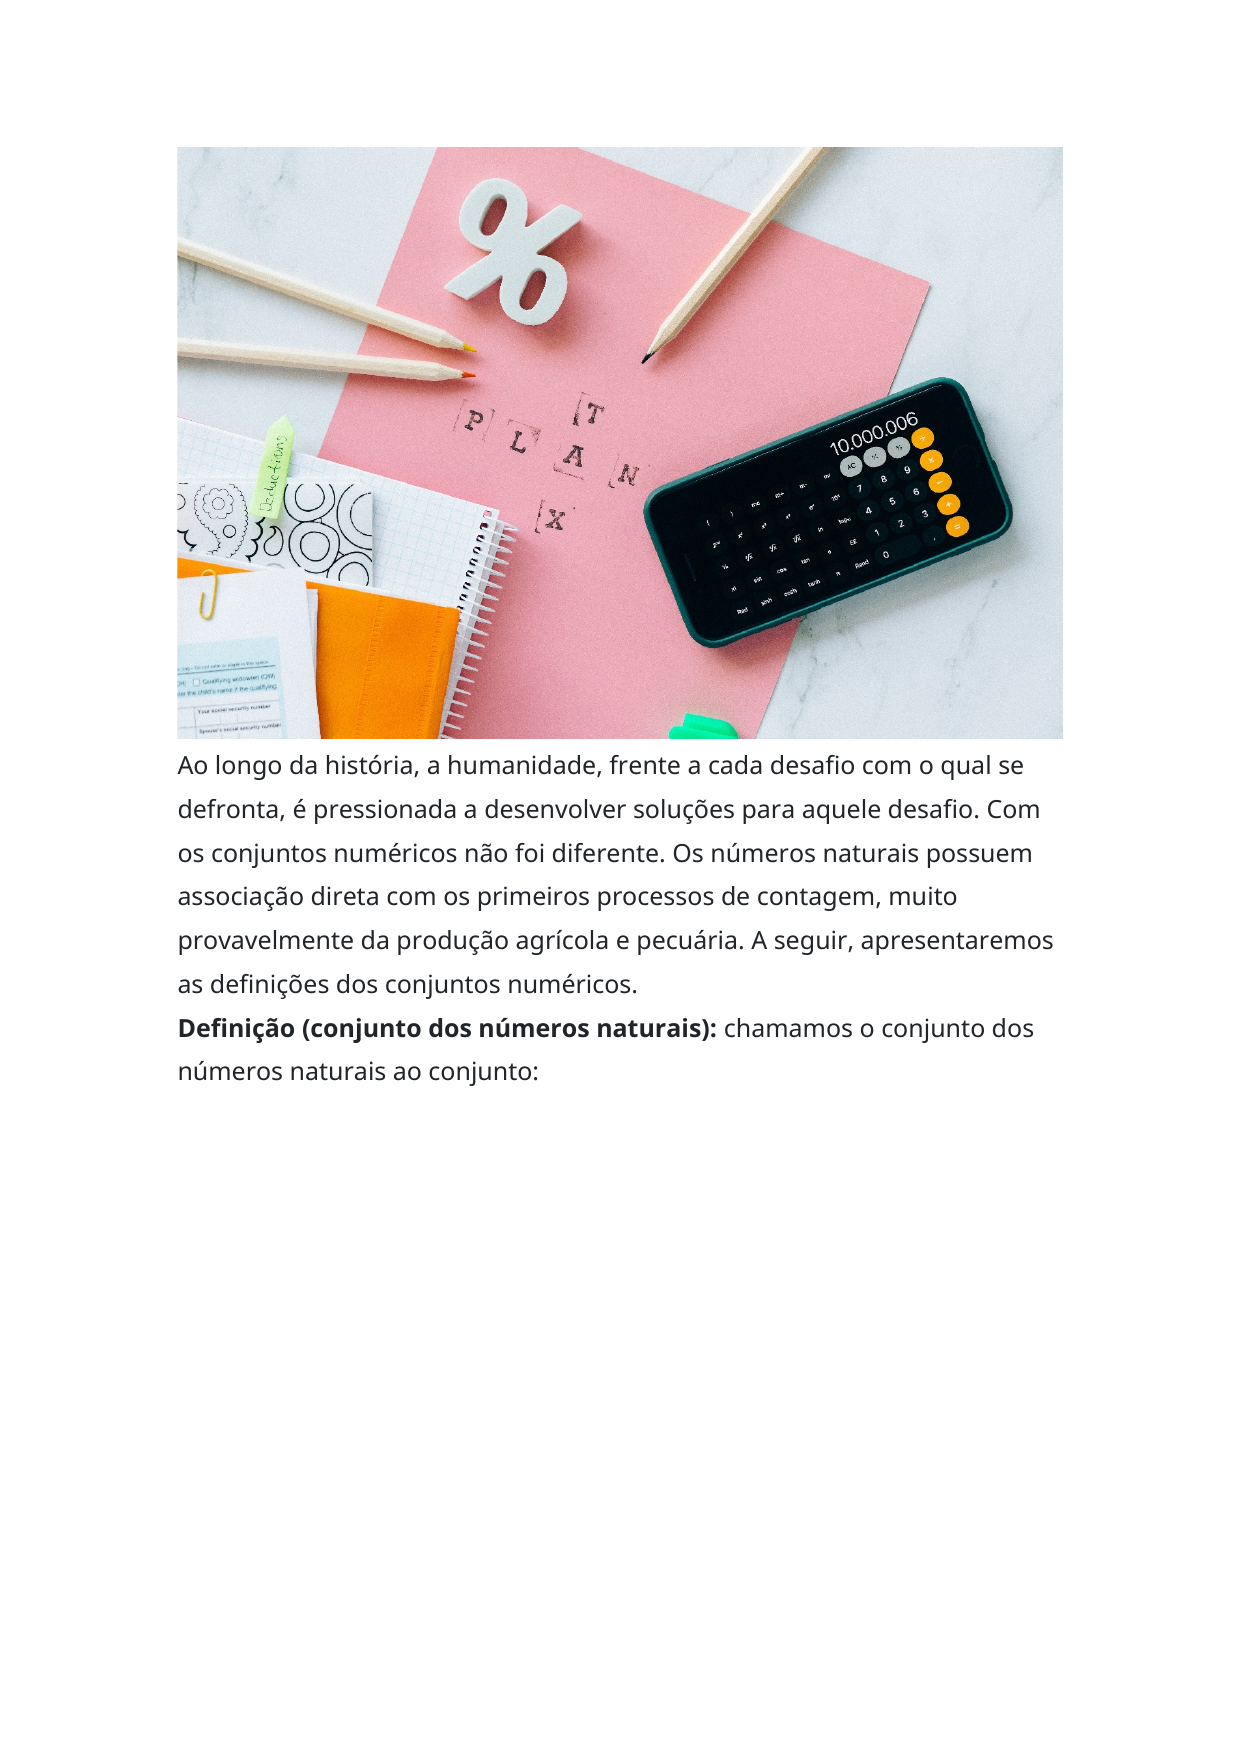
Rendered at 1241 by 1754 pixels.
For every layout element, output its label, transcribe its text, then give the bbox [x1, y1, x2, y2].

text Definição (conjunto dos números naturais): chamamos o conjunto dos números naturais ao conjunto: [177, 1001, 1063, 1088]
text Ao longo da história, a humanidade, frente a cada desafio com o qual se defronta, é pressionada a desenvolver soluções para aquele desafio. Com os conjuntos numéricos não foi diferente. Os números naturais possuem associação direta com os primeiros processos de contagem, muito provavelmente da produção agrícola e pecuária. A seguir, apresentaremos as definições dos conjuntos numéricos. [177, 739, 1063, 1001]
picture [177, 147, 1063, 739]
